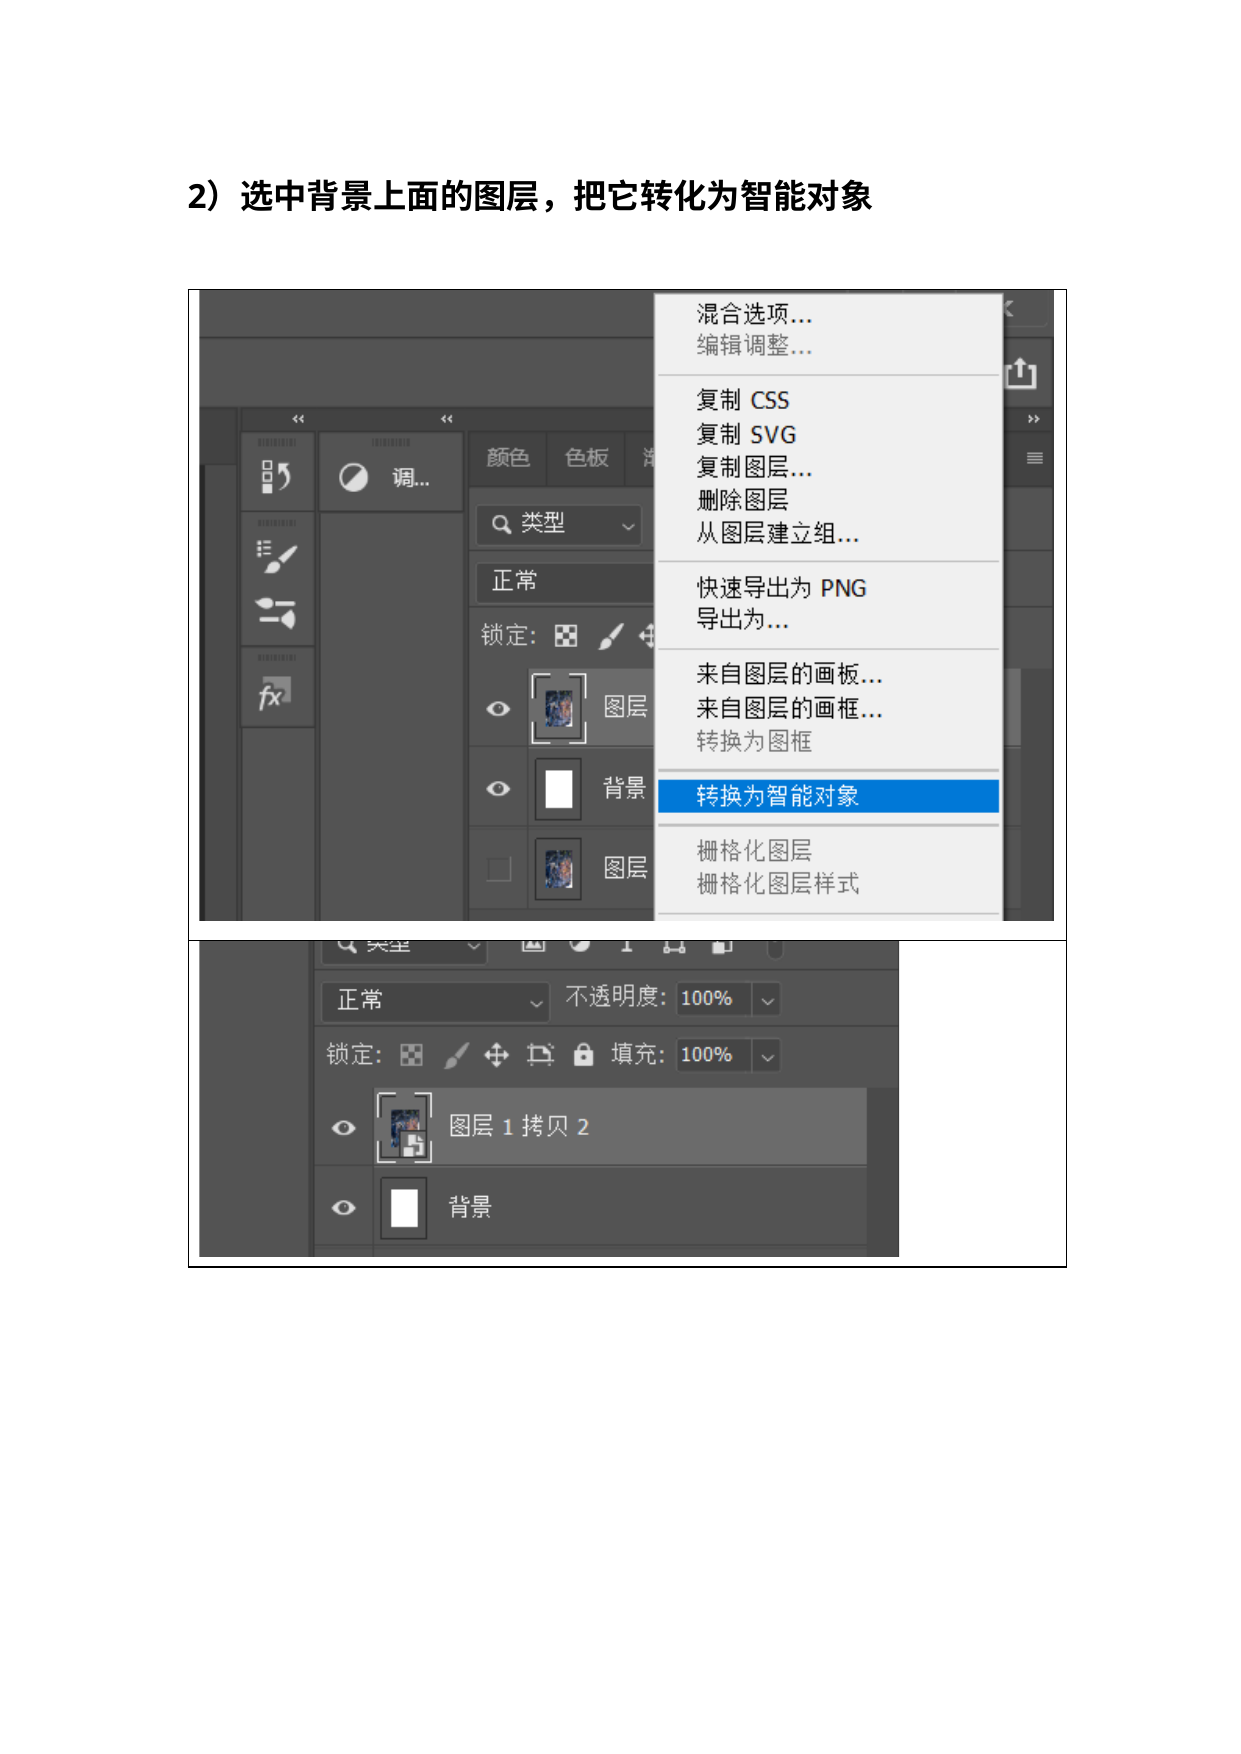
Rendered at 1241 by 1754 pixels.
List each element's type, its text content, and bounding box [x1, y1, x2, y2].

table_header [189, 290, 1066, 940]
subtitle 2）选中背景上面的图层，把它转化为智能对象 [187, 162, 1053, 227]
picture [199, 290, 1054, 921]
picture [199, 941, 900, 1257]
table_cell [189, 941, 1066, 1266]
